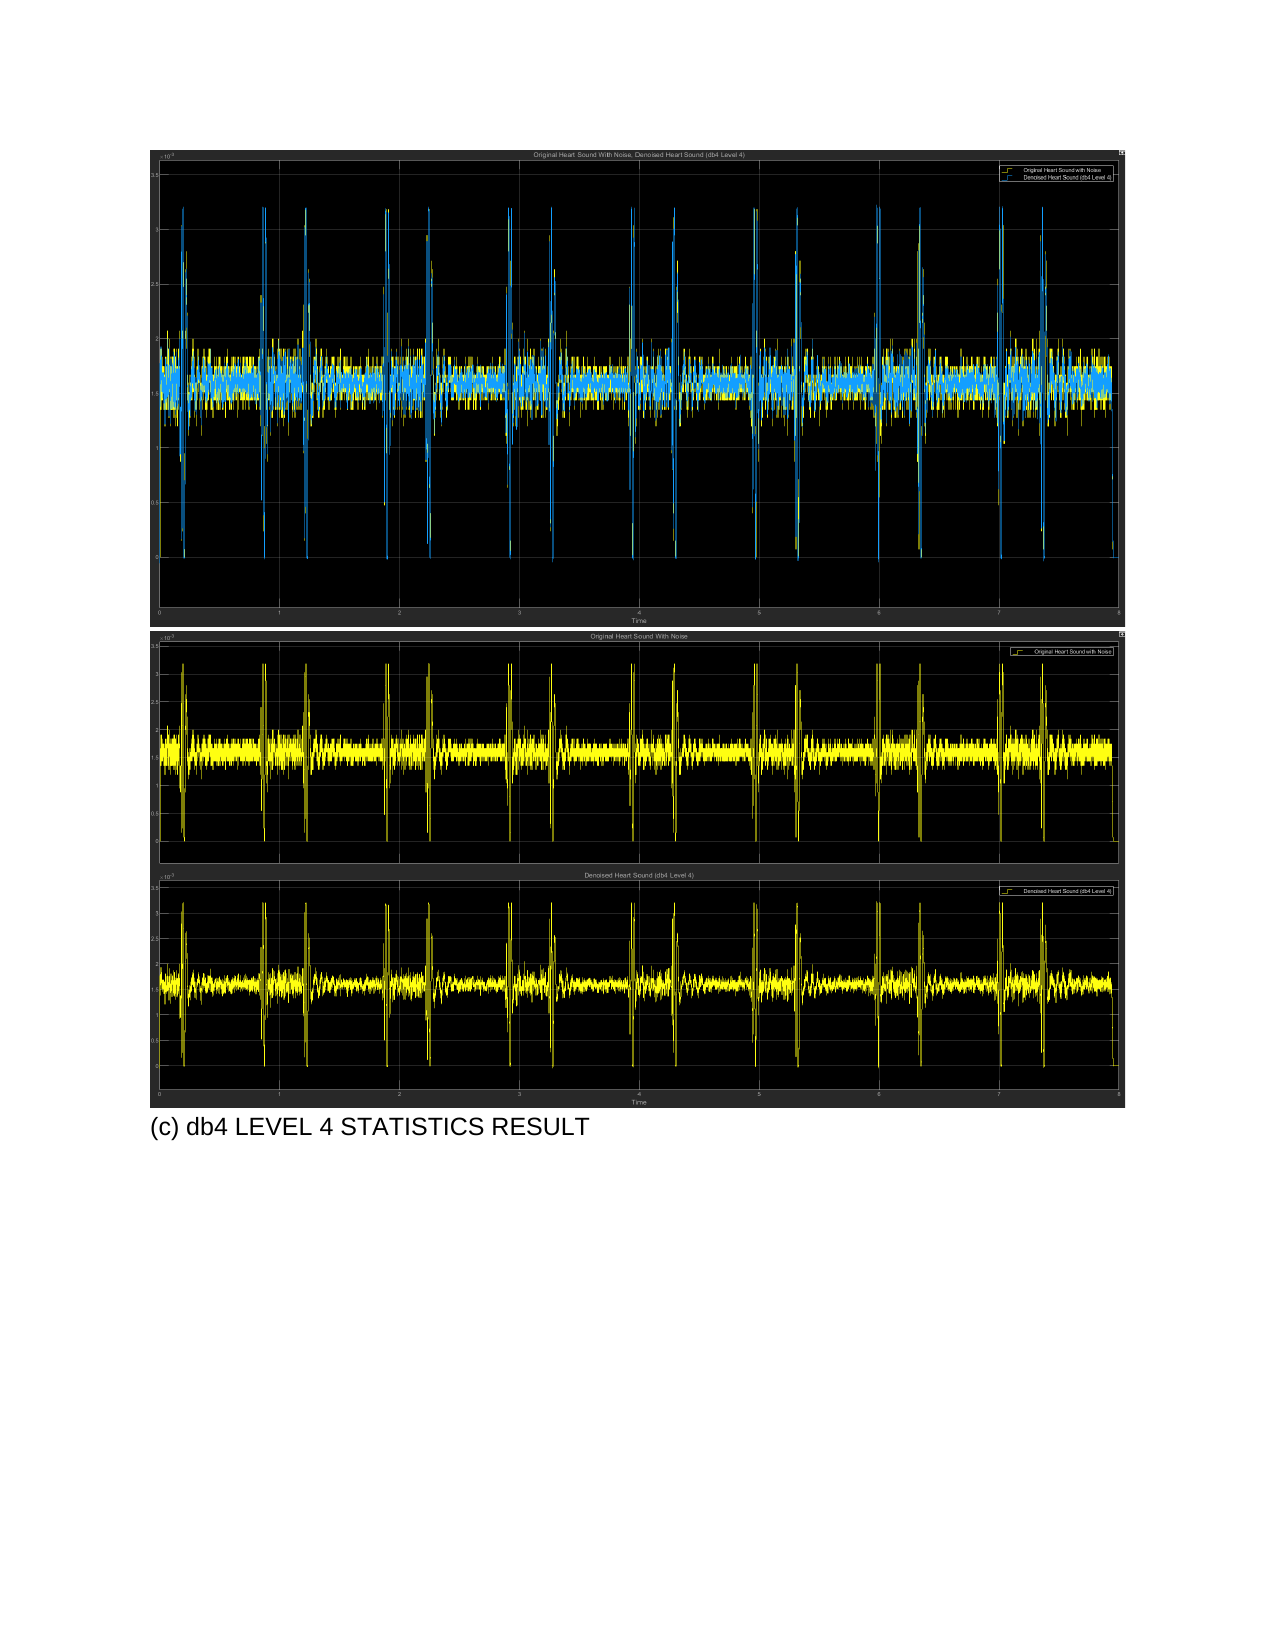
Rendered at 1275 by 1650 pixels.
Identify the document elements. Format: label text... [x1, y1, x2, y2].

text (c) db4 LEVEL 4 STATISTICS RESULT [150, 1112, 1125, 1141]
picture [150, 150, 1125, 627]
picture [150, 631, 1125, 1108]
